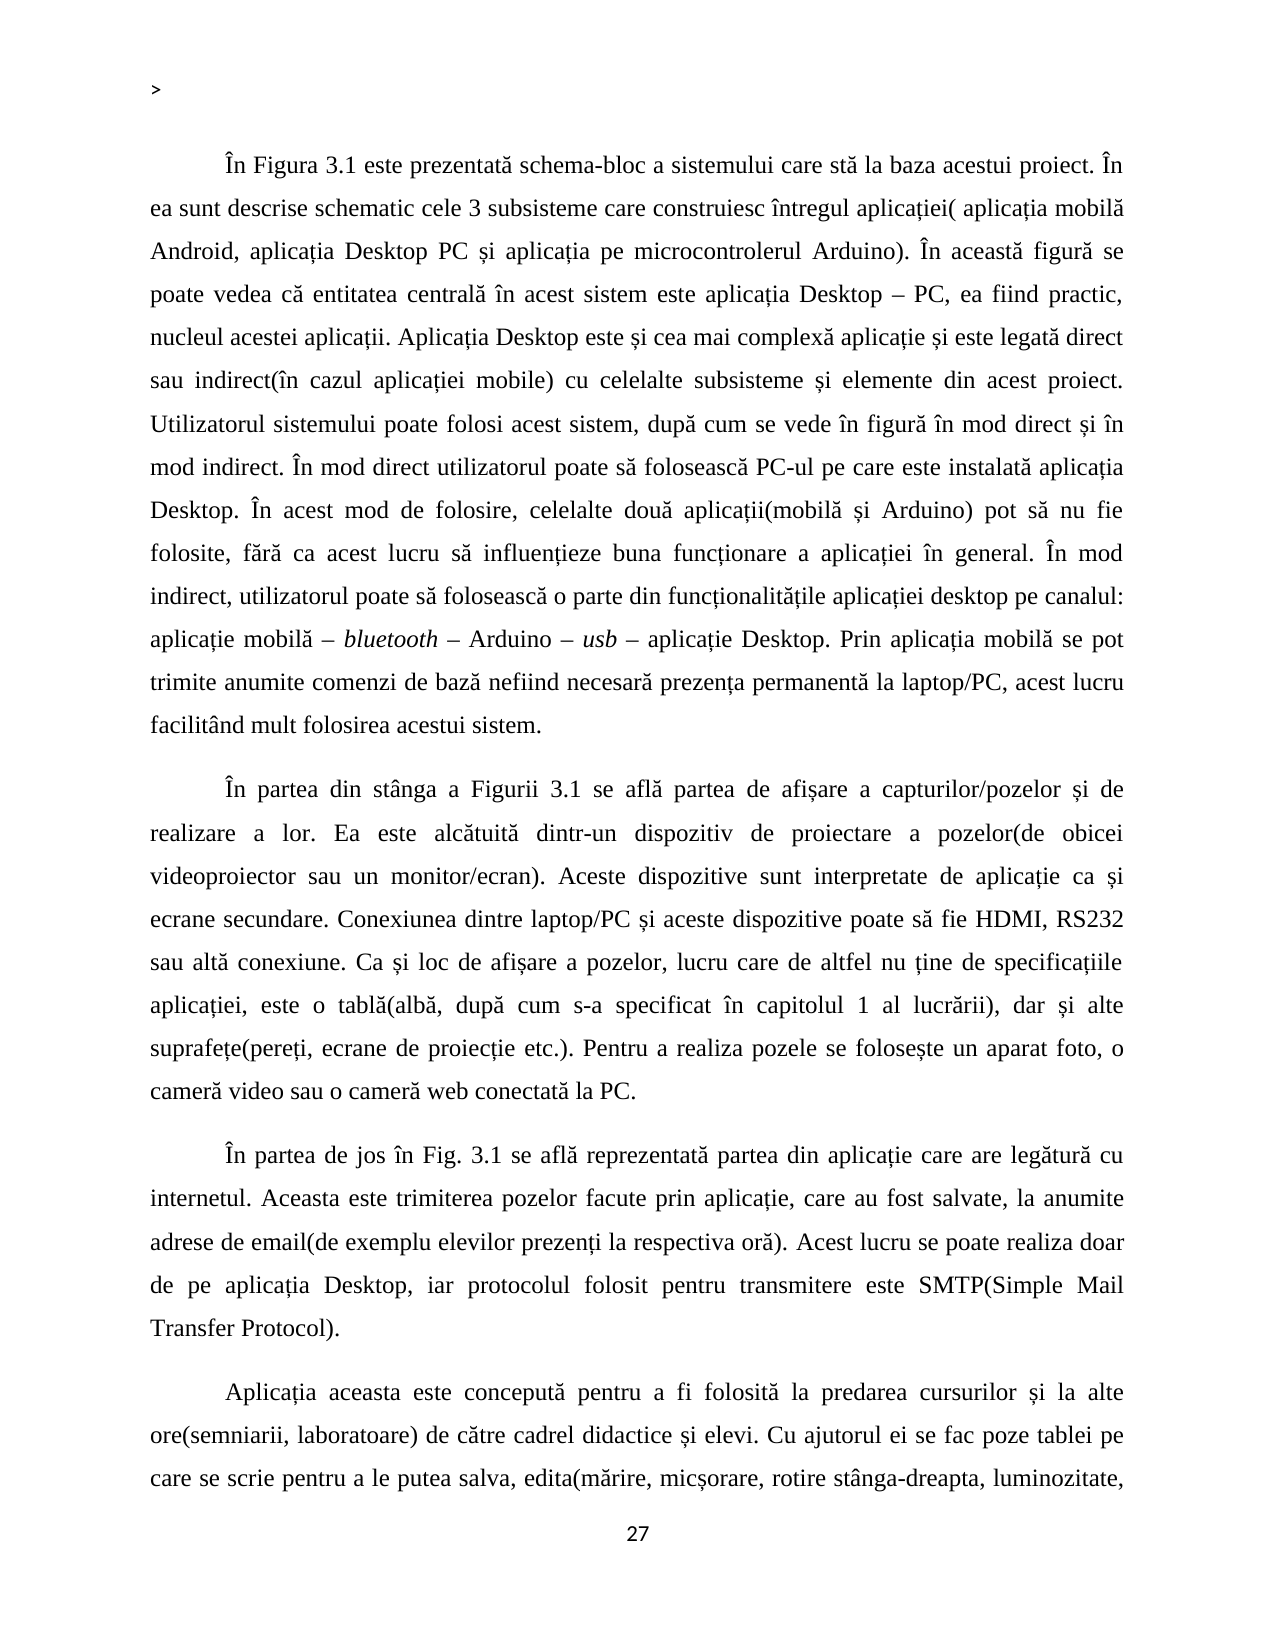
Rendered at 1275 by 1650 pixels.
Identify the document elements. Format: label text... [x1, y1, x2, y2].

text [150, 1377, 1125, 1492]
text În partea din stânga a Figurii 3.1 se află partea de afișare a capturilor/pozelor și de realizare a lor. Ea este alcătuită dintr-un dispozitiv de proiectare a pozelor(de obicei videoproiector sau un monitor/ecran). Aceste dispozitive sunt interpretate de aplicație ca și ecrane secundare. Conexiunea dintre laptop/PC și aceste dispozitive poate să fie HDMI, RS232 sau altă conexiune. Ca și loc de afișare a pozelor, lucru care de altfel nu ține de specificațiile aplicației, este o tablă(albă, după cum s-a specificat în capitolul 1 al lucrării), dar și alte suprafețe(pereți, ecrane de proiecție etc.). Pentru a realiza pozele se folosește un aparat foto, o cameră video sau o cameră web conectată la PC. [150, 774, 1125, 1105]
text În Figura 3.1 este prezentată schema-bloc a sistemului care stă la baza acestui proiect. În ea sunt descrise schematic cele 3 subsisteme care construiesc întregul aplicației( aplicația mobilă Android, aplicația Desktop PC și aplicația pe microcontrolerul Arduino). În această figură se poate vedea că entitatea centrală în acest sistem este aplicația Desktop – PC, ea fiind practic, nucleul acestei aplicații. Aplicația Desktop este și cea mai complexă aplicație și este legată direct sau indirect(în cazul aplicației mobile) cu celelalte subsisteme și elemente din acest proiect. Utilizatorul sistemului poate folosi acest sistem, după cum se vede în figură în mod direct și în mod indirect. În mod direct utilizatorul poate să folosească PC-ul pe care este instalată aplicația Desktop. În acest mod de folosire, celelalte două aplicații(mobilă și Arduino) pot să nu fie folosite, fără ca acest lucru să influențieze buna funcționare a aplicației în general. În mod indirect, utilizatorul poate să folosească o parte din funcționalitățile aplicației desktop pe canalul: aplicație mobilă – bluetooth – Arduino – usb – aplicație Desktop. Prin aplicația mobilă se pot trimite anumite comenzi de bază nefiind necesară prezența permanentă la laptop/PC, acest lucru facilitând mult folosirea acestui sistem. [150, 150, 1125, 739]
text În partea de jos în Fig. 3.1 se află reprezentată partea din aplicație care are legătură cu internetul. Aceasta este trimiterea pozelor facute prin aplicație, care au fost salvate, la anumite adrese de email(de exemplu elevilor prezenți la respectiva oră). Acest lucru se poate realiza doar de pe aplicația Desktop, iar protocolul folosit pentru transmitere este SMTP(Simple Mail Transfer Protocol). [150, 1140, 1125, 1342]
